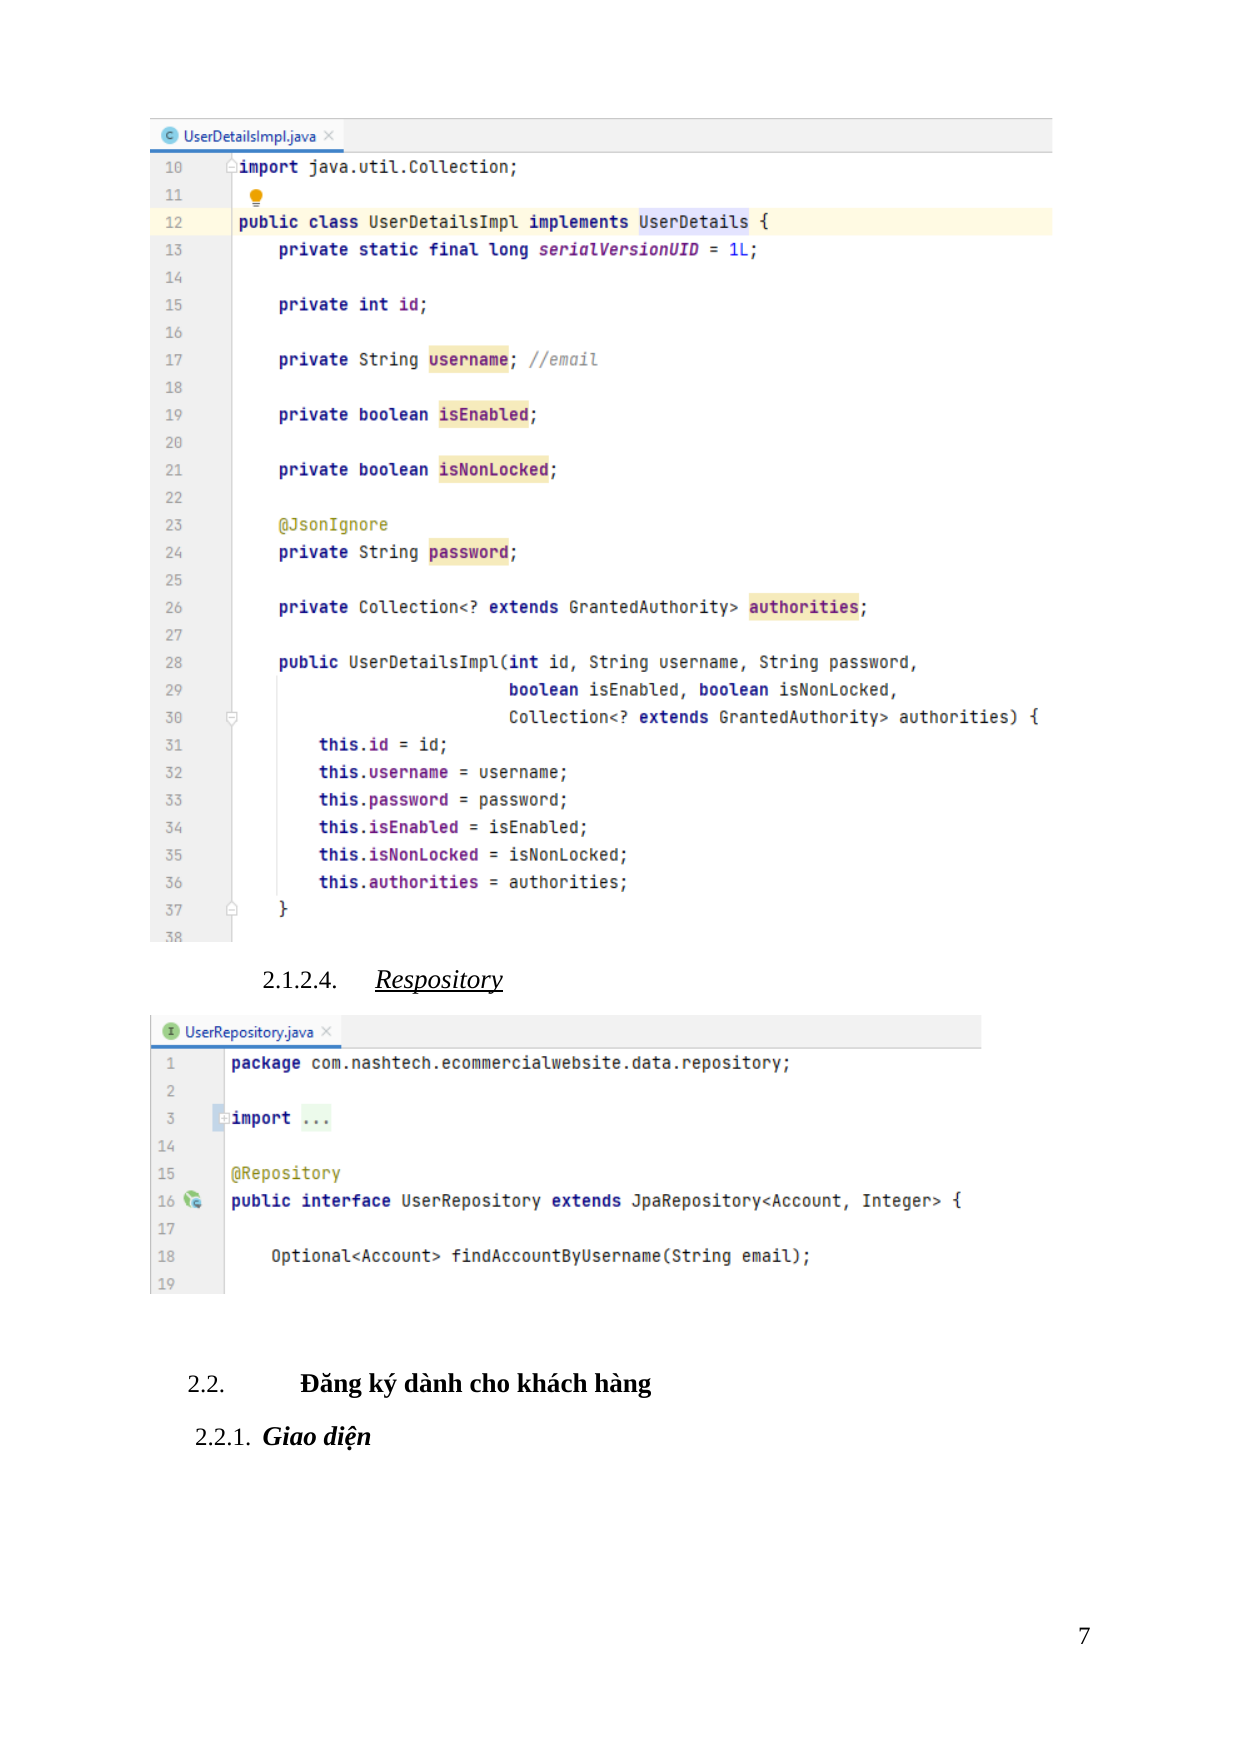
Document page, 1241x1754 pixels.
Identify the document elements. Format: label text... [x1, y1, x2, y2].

picture [150, 118, 1053, 942]
picture [150, 1015, 982, 1294]
list Đăng ký dành cho khách hàng [187, 1367, 1090, 1398]
list Giao diện [195, 1420, 1090, 1451]
list Respository [262, 963, 1090, 994]
